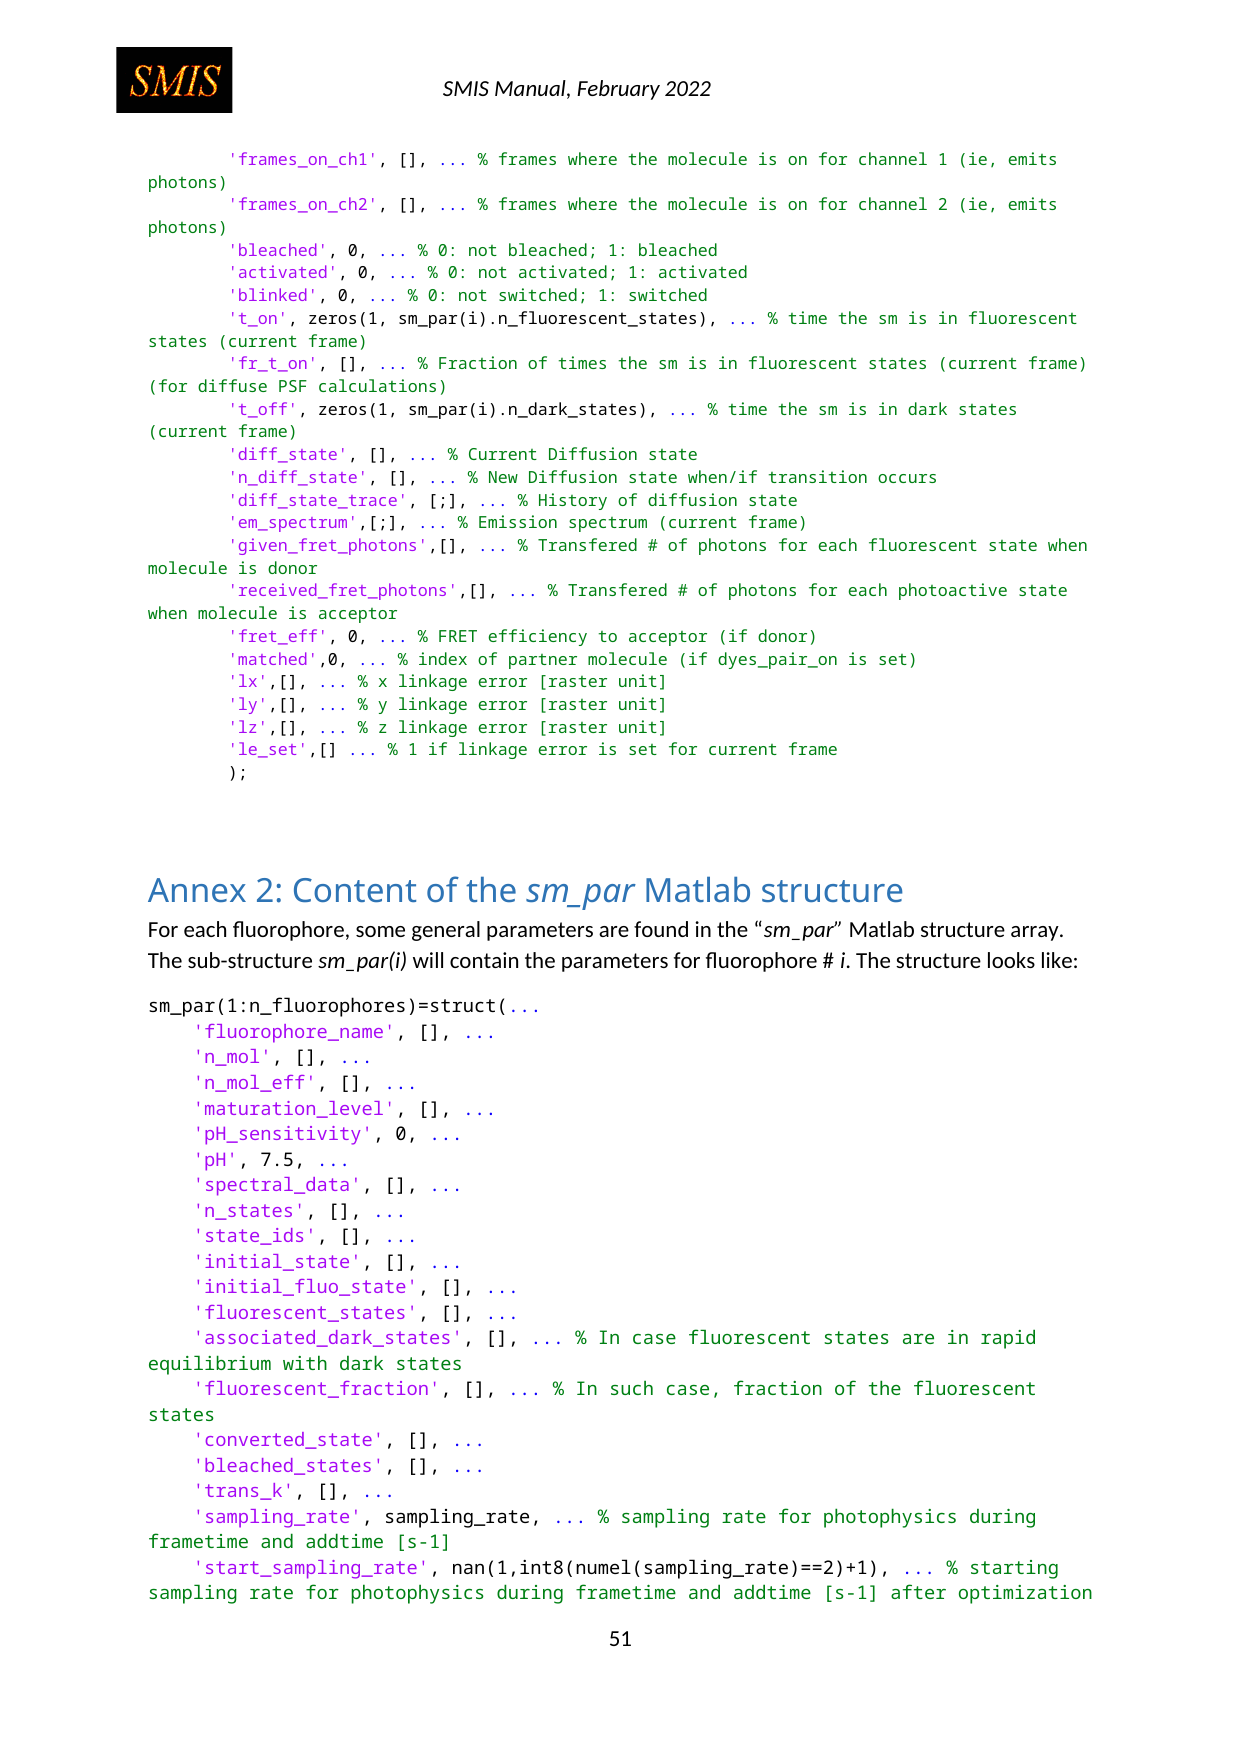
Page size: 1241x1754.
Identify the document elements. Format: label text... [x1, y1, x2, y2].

text 'activated', 0, ... % 0: not activated; 1: activated [148, 261, 1093, 284]
text 'associated_dark_states', [], ... % In case fluorescent states are in rapid equilibrium with dark states [148, 1324, 1093, 1376]
text 'fr_t_on', [], ... % Fraction of times the sm is in fluorescent states (current frame) (for diffuse PSF calculations) [148, 352, 1093, 397]
text 'fluorescent_fraction', [], ... % In such case, fraction of the fluorescent states [148, 1376, 1093, 1427]
text 'converted_state', [], ... [148, 1427, 1093, 1452]
subtitle Annex 2: Content of the sm_par Matlab structure [148, 867, 1093, 912]
picture [116, 47, 233, 113]
text 'received_fret_photons',[], ... % Transfered # of photons for each photoactive state when molecule is acceptor [148, 579, 1093, 624]
text 'trans_k', [], ... [148, 1478, 1093, 1503]
text 'initial_state', [], ... [148, 1248, 1093, 1273]
text 'bleached_states', [], ... [148, 1452, 1093, 1478]
text 'le_set',[] ... % 1 if linkage error is set for current frame [148, 738, 1093, 761]
text 'n_diff_state', [], ... % New Diffusion state when/if transition occurs [148, 466, 1093, 488]
text 'maturation_level', [], ... [148, 1095, 1093, 1120]
text ); [148, 761, 1093, 783]
text 't_on', zeros(1, sm_par(i).n_fluorescent_states), ... % time the sm is in fluorescent states (current frame) [148, 307, 1093, 352]
text 'frames_on_ch1', [], ... % frames where the molecule is on for channel 1 (ie, emits photons) [148, 148, 1093, 193]
text 'matched',0, ... % index of partner molecule (if dyes_pair_on is set) [148, 647, 1093, 670]
text 'state_ids', [], ... [148, 1222, 1093, 1248]
text For each fluorophore, some general parameters are found in the “sm_par” Matlab structure array. The sub-structure sm_par(i) will contain the parameters for fluorophore # i. The structure looks like: [148, 916, 1093, 974]
text 'n_states', [], ... [148, 1197, 1093, 1222]
text 'given_fret_photons',[], ... % Transfered # of photons for each fluorescent state when molecule is donor [148, 534, 1093, 579]
text 'initial_fluo_state', [], ... [148, 1273, 1093, 1299]
text 'n_mol', [], ... [148, 1044, 1093, 1069]
text 'n_mol_eff', [], ... [148, 1069, 1093, 1095]
text 'sampling_rate', sampling_rate, ... % sampling rate for photophysics during frametime and addtime [s-1] [148, 1503, 1093, 1554]
text 'fret_eff', 0, ... % FRET efficiency to acceptor (if donor) [148, 624, 1093, 647]
text sm_par(1:n_fluorophores)=struct(... [148, 993, 1093, 1018]
text 'fluorescent_states', [], ... [148, 1299, 1093, 1324]
text 'blinked', 0, ... % 0: not switched; 1: switched [148, 284, 1093, 307]
text 'em_spectrum',[;], ... % Emission spectrum (current frame) [148, 511, 1093, 534]
text 'diff_state_trace', [;], ... % History of diffusion state [148, 488, 1093, 511]
text 'bleached', 0, ... % 0: not bleached; 1: bleached [148, 238, 1093, 261]
text 'ly',[], ... % y linkage error [raster unit] [148, 693, 1093, 715]
text 'diff_state', [], ... % Current Diffusion state [148, 443, 1093, 466]
text 'pH_sensitivity', 0, ... [148, 1120, 1093, 1146]
text 'lz',[], ... % z linkage error [raster unit] [148, 715, 1093, 738]
text 'frames_on_ch2', [], ... % frames where the molecule is on for channel 2 (ie, emits photons) [148, 193, 1093, 238]
text 'lx',[], ... % x linkage error [raster unit] [148, 670, 1093, 693]
text 'pH', 7.5, ... [148, 1146, 1093, 1171]
text 'start_sampling_rate', nan(1,int8(numel(sampling_rate)==2)+1), ... % starting sampling rate for photophysics during frametime and addtime [s-1] after optimization [148, 1554, 1093, 1605]
text 'spectral_data', [], ... [148, 1171, 1093, 1197]
text 'fluorophore_name', [], ... [148, 1018, 1093, 1044]
text 't_off', zeros(1, sm_par(i).n_dark_states), ... % time the sm is in dark states (current frame) [148, 397, 1093, 443]
